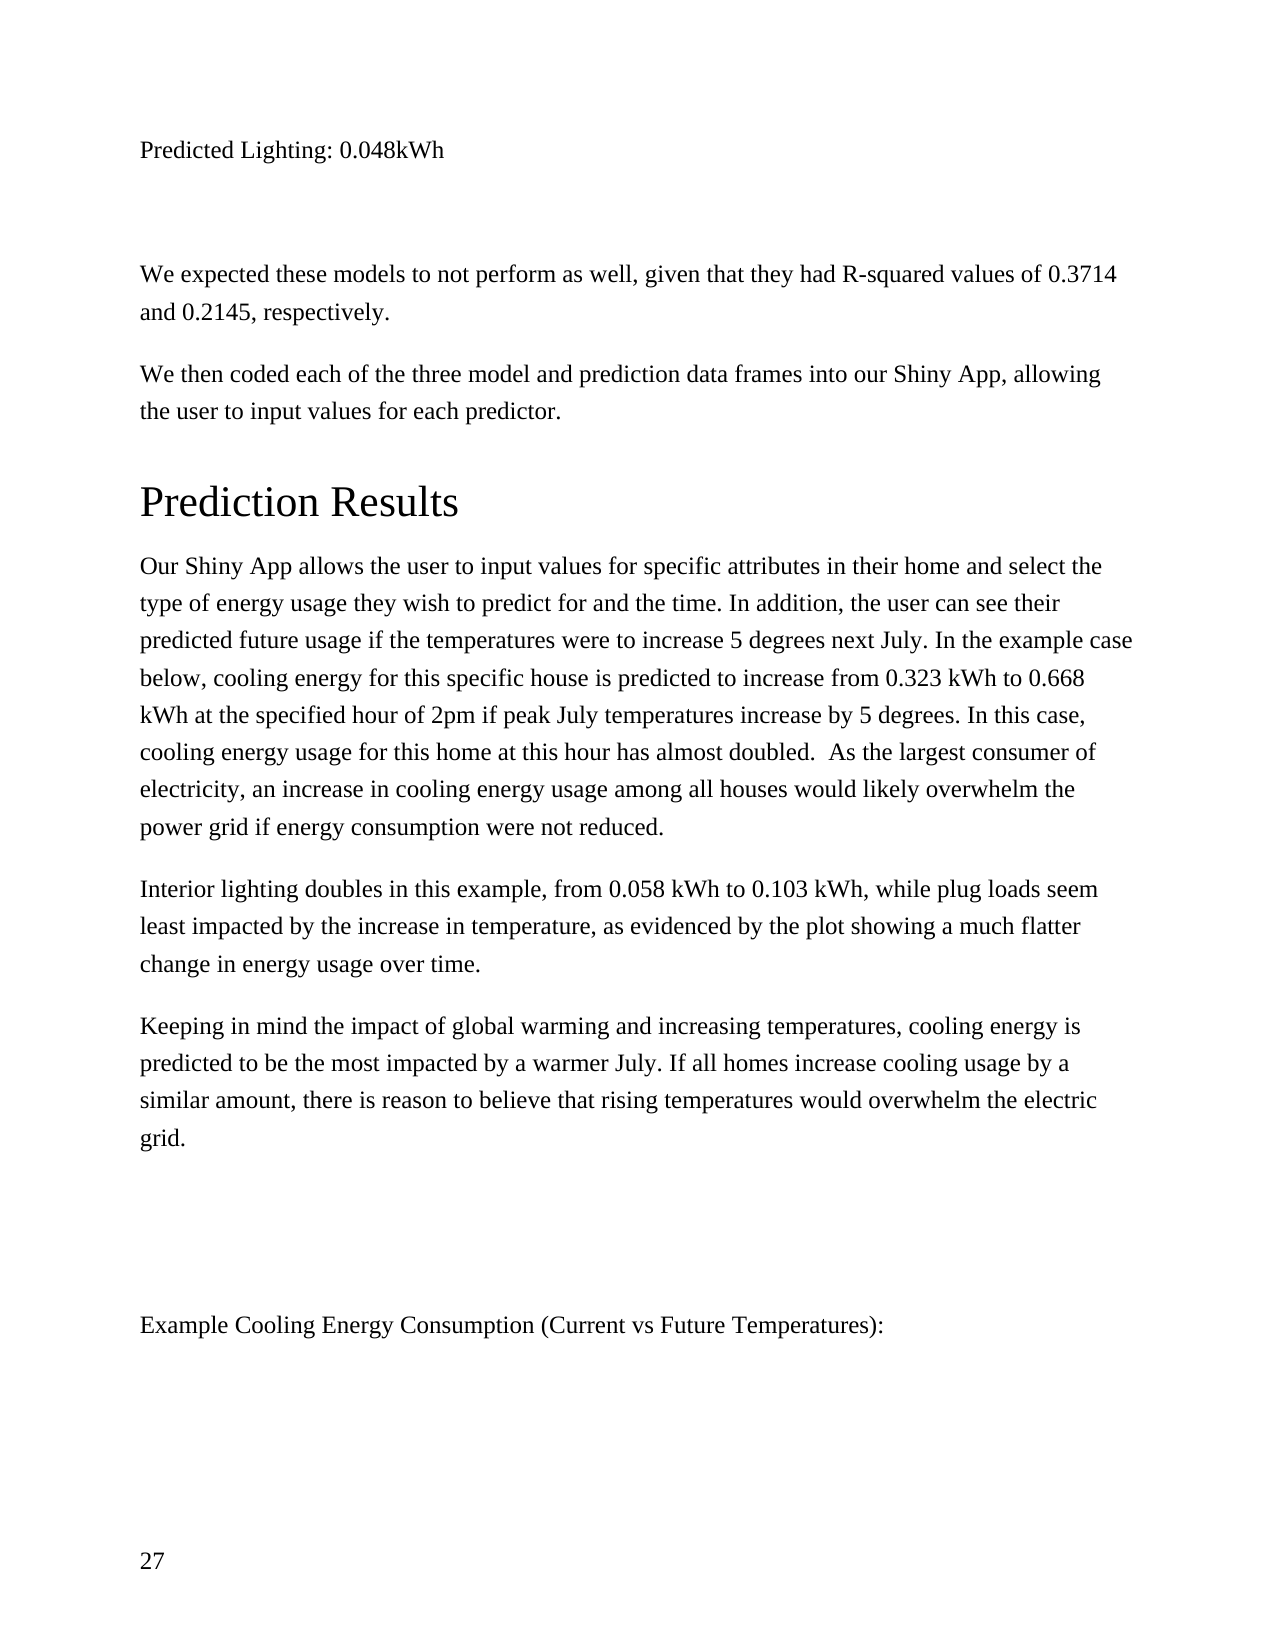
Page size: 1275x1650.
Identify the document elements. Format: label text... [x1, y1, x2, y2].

text Predicted Lighting: 0.048kWh [139, 135, 1136, 164]
text We expected these models to not perform as well, given that they had R-squared values of 0.3714 and 0.2145, respectively. [139, 259, 1136, 326]
text Our Shiny App allows the user to input values for specific attributes in their home and select the type of energy usage they wish to predict for and the time. In addition, the user can see their predicted future usage if the temperatures were to increase 5 degrees next July. In the example case below, cooling energy for this specific house is predicted to increase from 0.323 kWh to 0.668 kWh at the specified hour of 2pm if peak July temperatures increase by 5 degrees. In this case, cooling energy usage for this home at this hour has almost doubled. As the largest consumer of electricity, an increase in cooling energy usage among all houses would likely overwhelm the power grid if energy consumption were not reduced. [139, 551, 1136, 841]
text Interior lighting doubles in this example, from 0.058 kWh to 0.103 kWh, while plug loads seem least impacted by the increase in temperature, as evidenced by the plot showing a much flatter change in energy usage over time. [139, 874, 1136, 977]
text Example Cooling Energy Consumption (Current vs Future Temperatures): [139, 1310, 1136, 1338]
text Keeping in mind the impact of global warming and increasing temperatures, cooling energy is predicted to be the most impacted by a warmer July. If all homes increase cooling usage by a similar amount, there is reason to believe that rising temperatures would overwhelm the electric grid. [139, 1011, 1136, 1152]
subtitle Prediction Results [139, 475, 1136, 526]
text We then coded each of the three model and prediction data frames into our Shiny App, allowing the user to input values for each predictor. [139, 359, 1136, 425]
